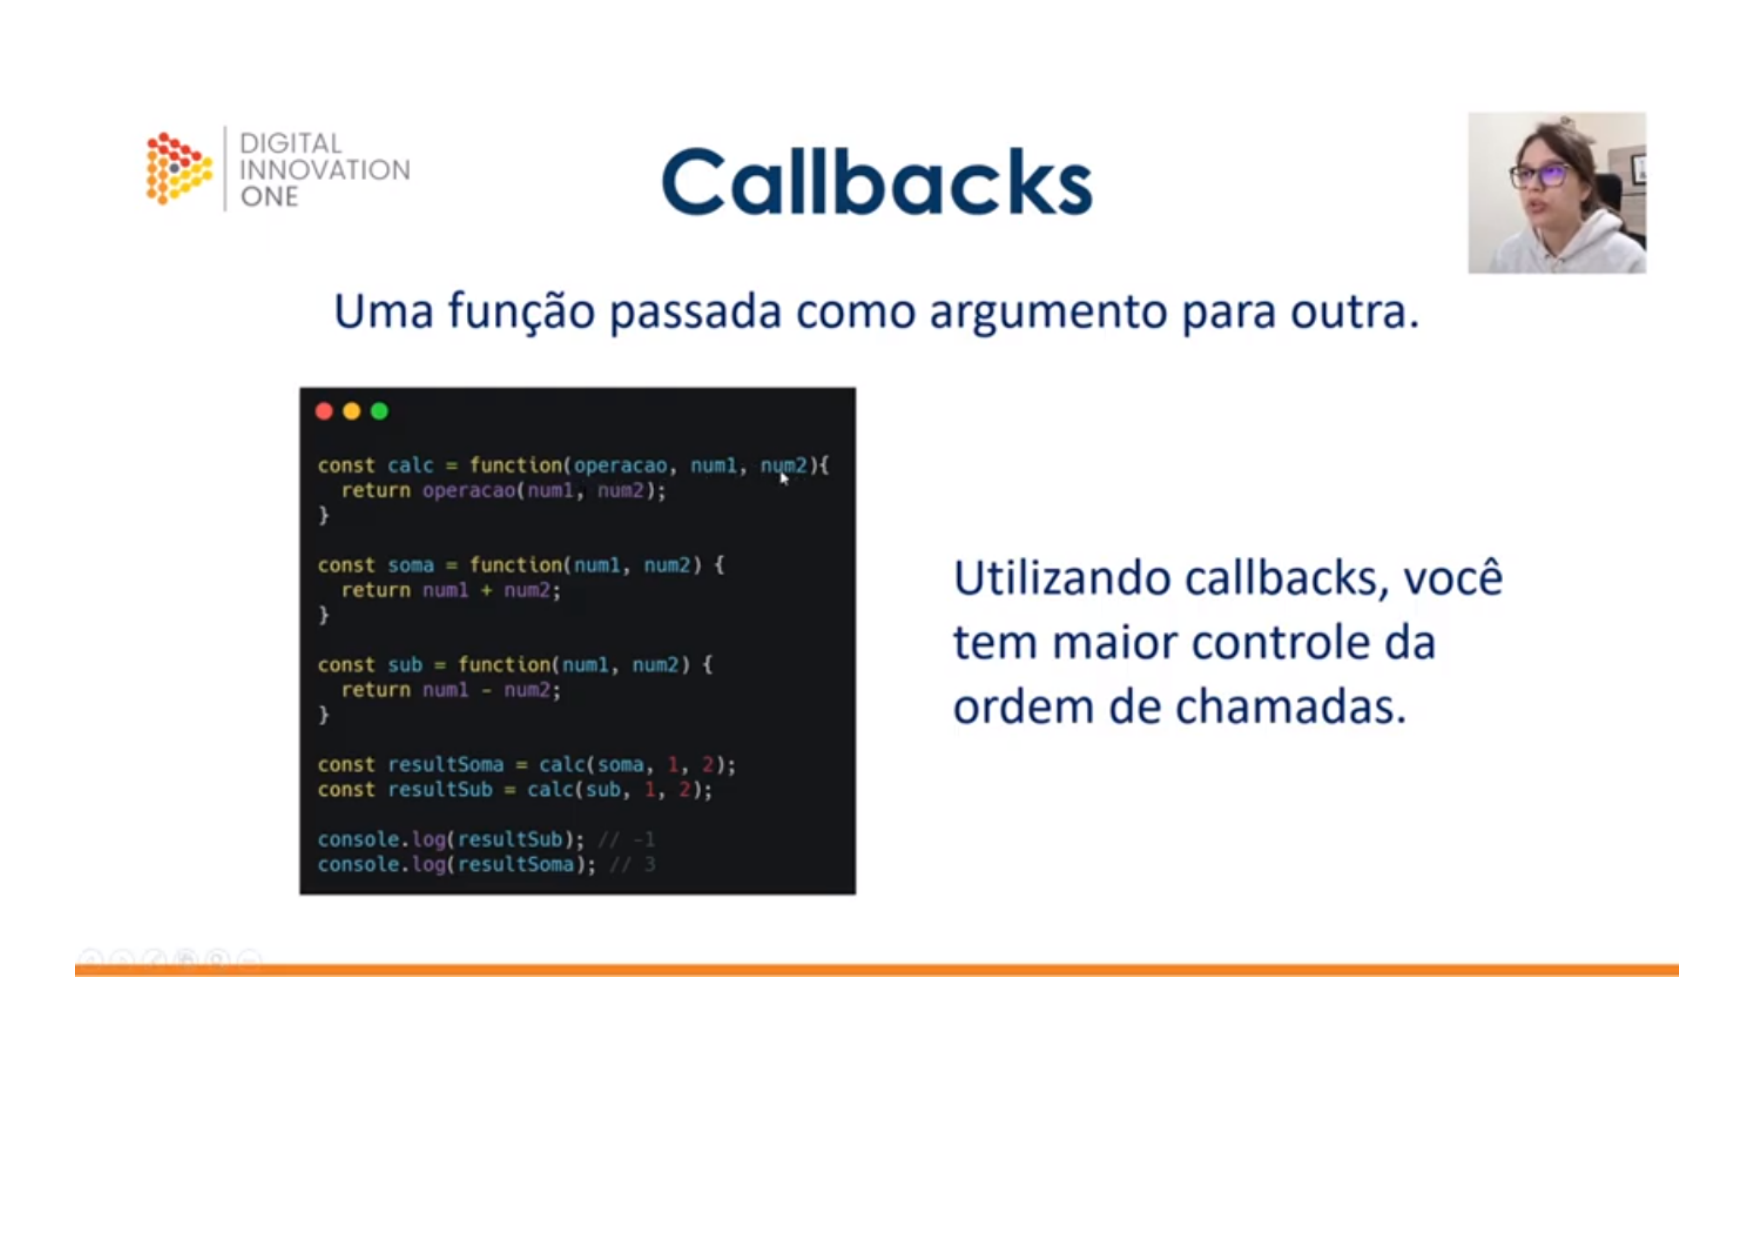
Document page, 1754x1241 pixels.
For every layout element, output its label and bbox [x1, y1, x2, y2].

picture [75, 75, 1679, 977]
